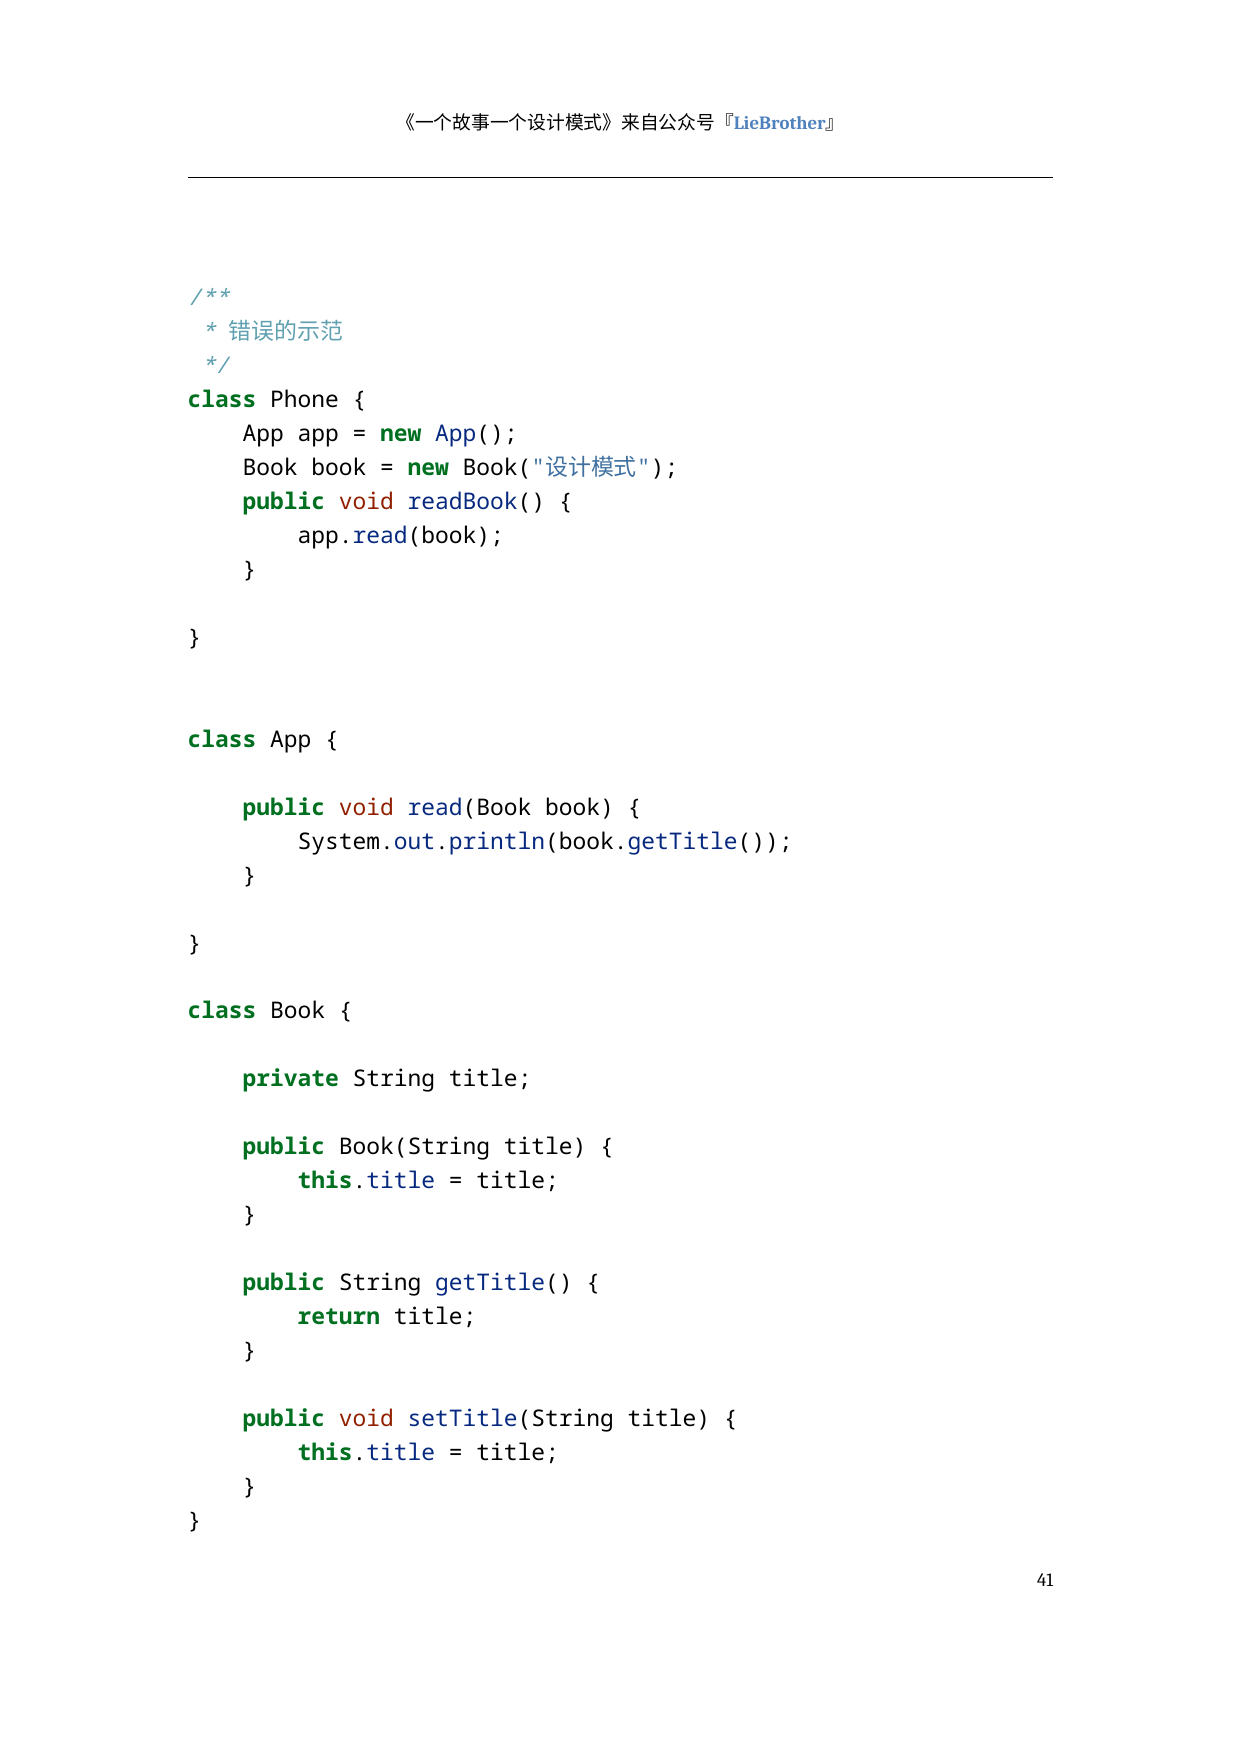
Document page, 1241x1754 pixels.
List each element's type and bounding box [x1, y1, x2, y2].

text [187, 212, 1053, 1536]
